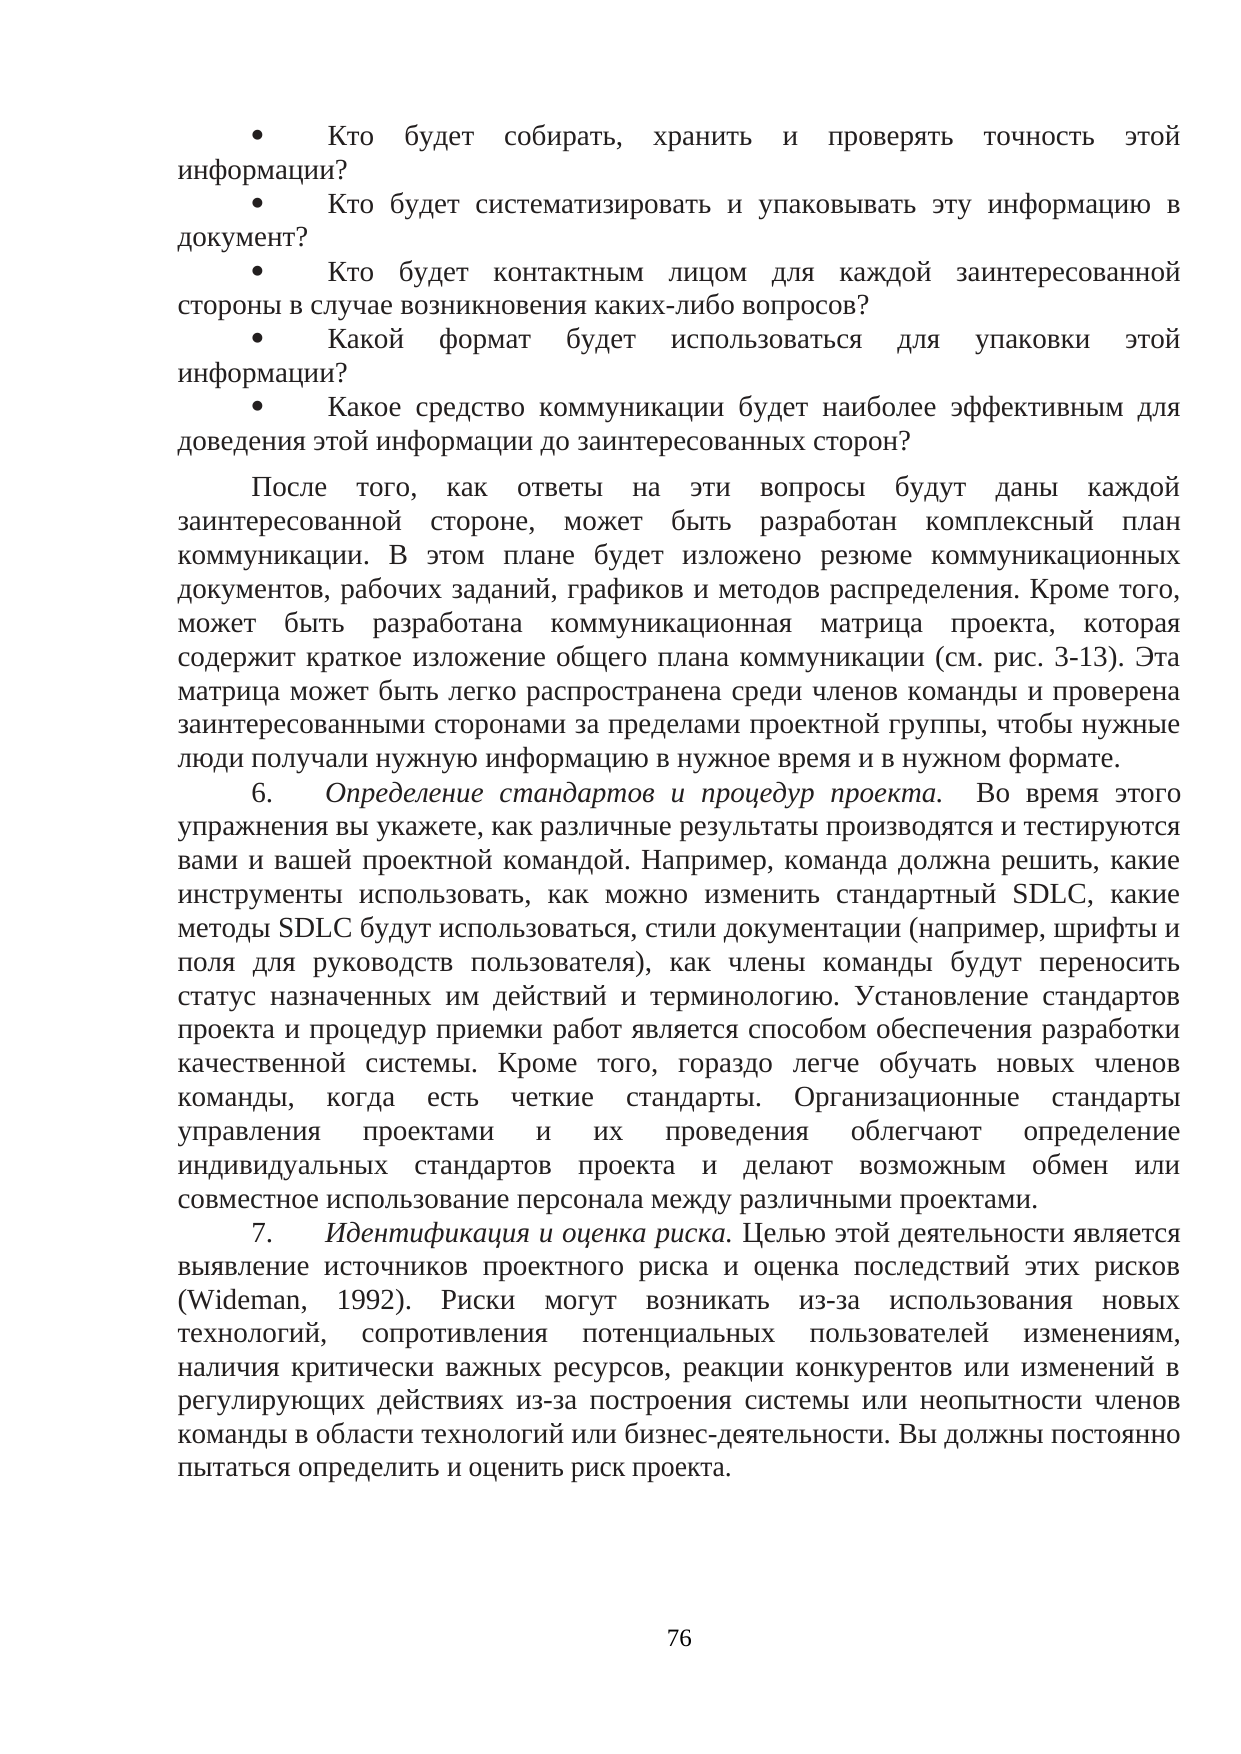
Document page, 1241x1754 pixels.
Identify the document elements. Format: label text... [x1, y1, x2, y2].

list Идентификация и оценка риска. Целью этой деятельности является выявление источников проектного риска и оценка последствий этих рисков (Wideman, 1992). Риски могут возникать из-за использования новых технологий, сопротивления потенциальных пользователей изменениям, наличия критически важных ресурсов, реакции конкурентов или изменений в регулирующих действиях из-за построения системы или неопытности членов команды в области технологий или бизнес-деятельности. Вы должны постоянно пытаться определить и оценить риск проекта. [177, 1215, 1181, 1483]
text После того, как ответы на эти вопросы будут даны каждой заинтересованной стороне, может быть разработан комплексный план коммуникации. В этом плане будет изложено резюме коммуникационных документов, рабочих заданий, графиков и методов распределения. Кроме того, может быть разработана коммуникационная матрица проекта, которая содержит краткое изложение общего плана коммуникации (см. рис. 3-13). Эта матрица может быть легко распространена среди членов команды и проверена заинтересованными сторонами за пределами проектной группы, чтобы нужные люди получали нужную информацию в нужное время и в нужном формате. [177, 469, 1181, 774]
list Кто будет систематизировать и упаковывать эту информацию в документ? [177, 186, 1181, 253]
list Определение стандартов и процедур проекта. Во время этого упражнения вы укажете, как различные результаты производятся и тестируются вами и вашей проектной командой. Например, команда должна решить, какие инструменты использовать, как можно изменить стандартный SDLC, какие методы SDLC будут использоваться, стили документации (например, шрифты и поля для руководств пользователя), как члены команды будут переносить статус назначенных им действий и терминологию. Установление стандартов проекта и процедур приемки работ является способом обеспечения разработки качественной системы. Кроме того, гораздо легче обучать новых членов команды, когда есть четкие стандарты. Организационные стандарты управления проектами и их проведения облегчают определение индивидуальных стандартов проекта и делают возможным обмен или совместное использование персонала между различными проектами. [177, 775, 1181, 1214]
list Какое средство коммуникации будет наиболее эффективным для доведения этой информации до заинтересованных сторон? [177, 389, 1181, 457]
list Кто будет собирать, хранить и проверять точность этой информации? [177, 118, 1181, 185]
list Кто будет контактным лицом для каждой заинтересованной стороны в случае возникновения каких-либо вопросов? [177, 254, 1181, 321]
list Какой формат будет использоваться для упаковки этой информации? [177, 321, 1181, 388]
